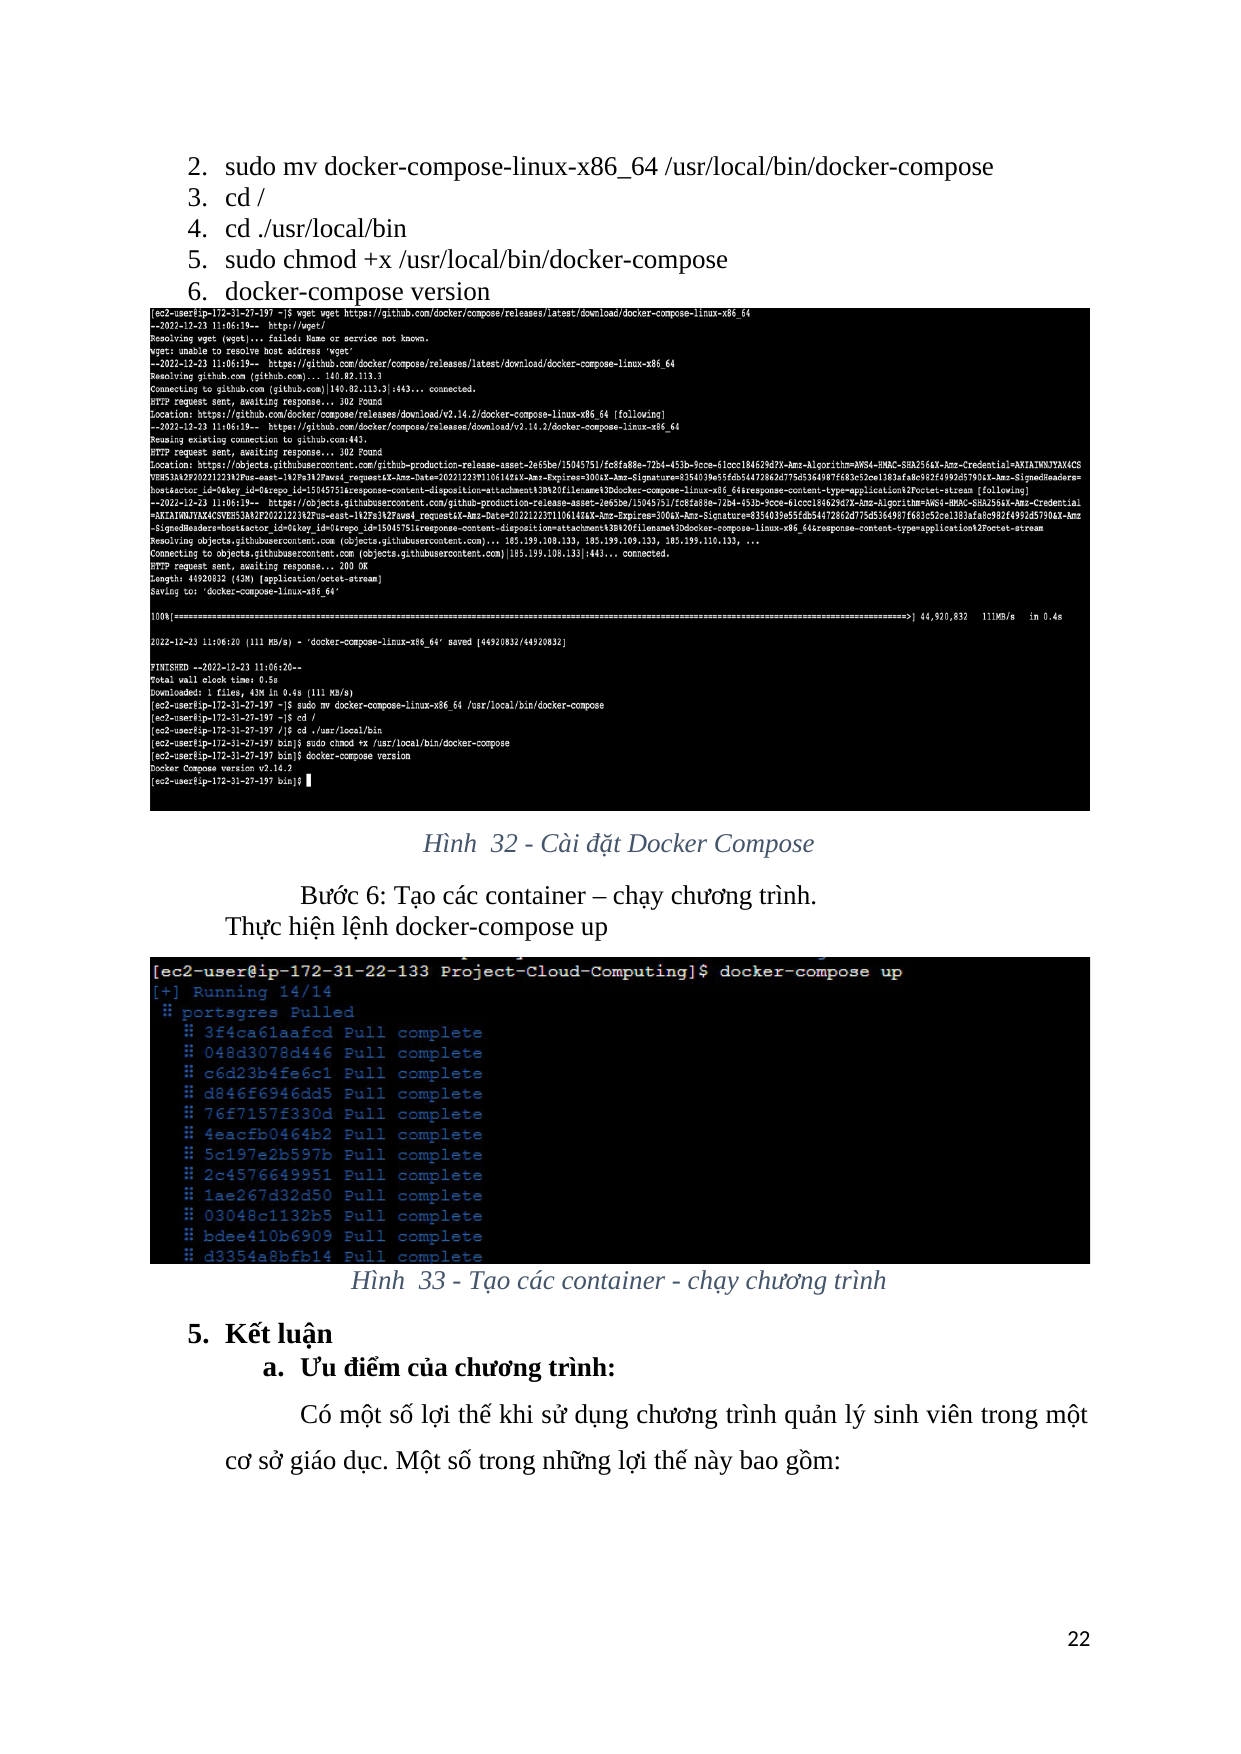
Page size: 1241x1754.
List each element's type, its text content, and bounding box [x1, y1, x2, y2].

picture [150, 308, 1090, 811]
list Ưu điểm của chương trình: [262, 1349, 1090, 1383]
list cd ./usr/local/bin [187, 212, 1090, 243]
text Hình 32 - Cài đặt Docker Compose [150, 827, 1090, 858]
list sudo mv docker-compose-linux-x86_64 /usr/local/bin/docker-compose [187, 150, 1090, 181]
text Thực hiện lệnh docker-compose up [150, 910, 1090, 942]
list docker-compose version [187, 274, 1090, 306]
picture [150, 957, 1091, 1264]
list Kết luận [187, 1316, 1090, 1349]
text Có một số lợi thế khi sử dụng chương trình quản lý sinh viên trong một cơ sở giáo dục. Một số trong những lợi thế này bao gồm: [225, 1398, 1090, 1476]
list sudo chmod +x /usr/local/bin/docker-compose [187, 243, 1090, 274]
list cd / [187, 181, 1090, 212]
list Bước 6: Tạo các container – chạy chương trình. [262, 879, 1090, 910]
text Hình 33 - Tạo các container - chạy chương trình [150, 1264, 1090, 1295]
